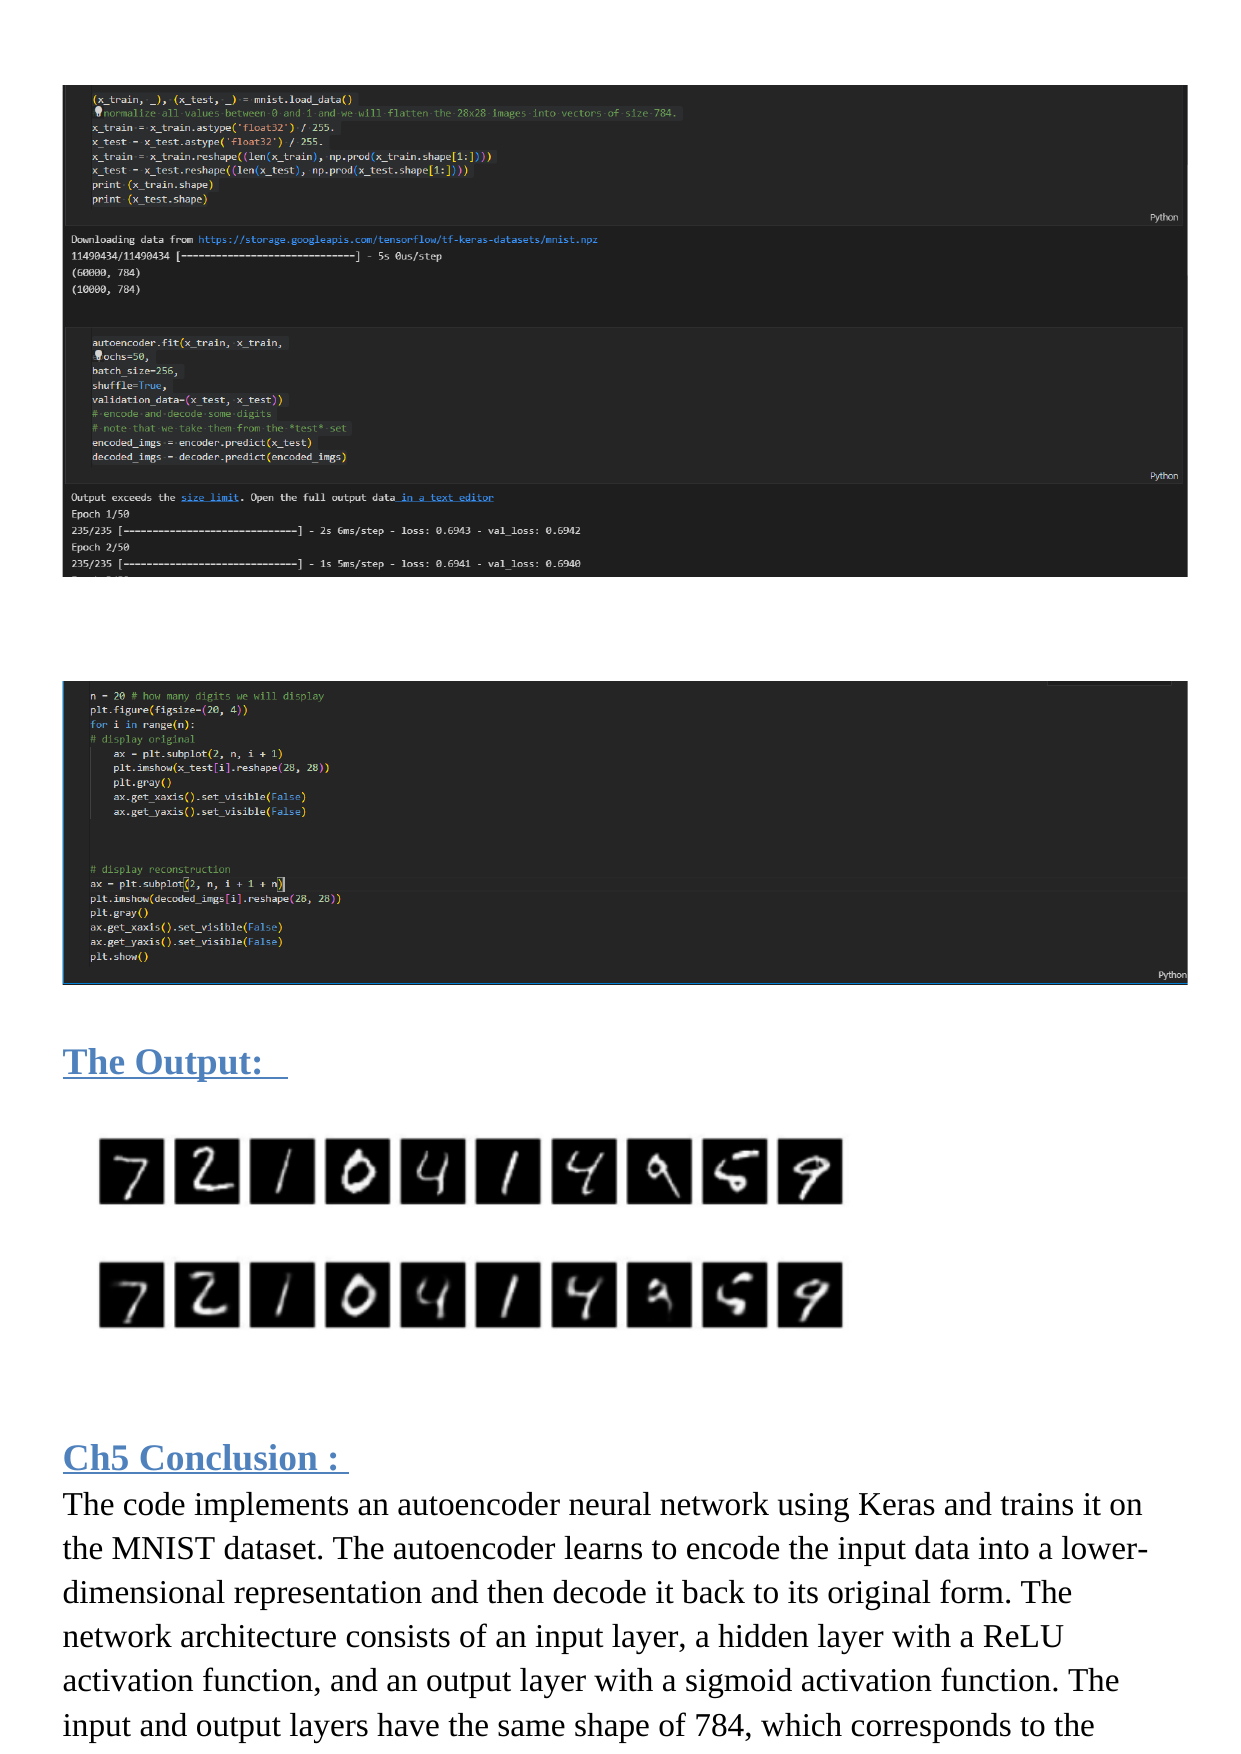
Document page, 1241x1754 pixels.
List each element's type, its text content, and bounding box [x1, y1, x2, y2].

picture [62, 1089, 888, 1381]
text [62, 1484, 1180, 1743]
text Ch5 Conclusion : [62, 1435, 1180, 1478]
picture [62, 85, 1188, 577]
text The Output: [62, 1039, 1180, 1083]
picture [62, 681, 1188, 985]
